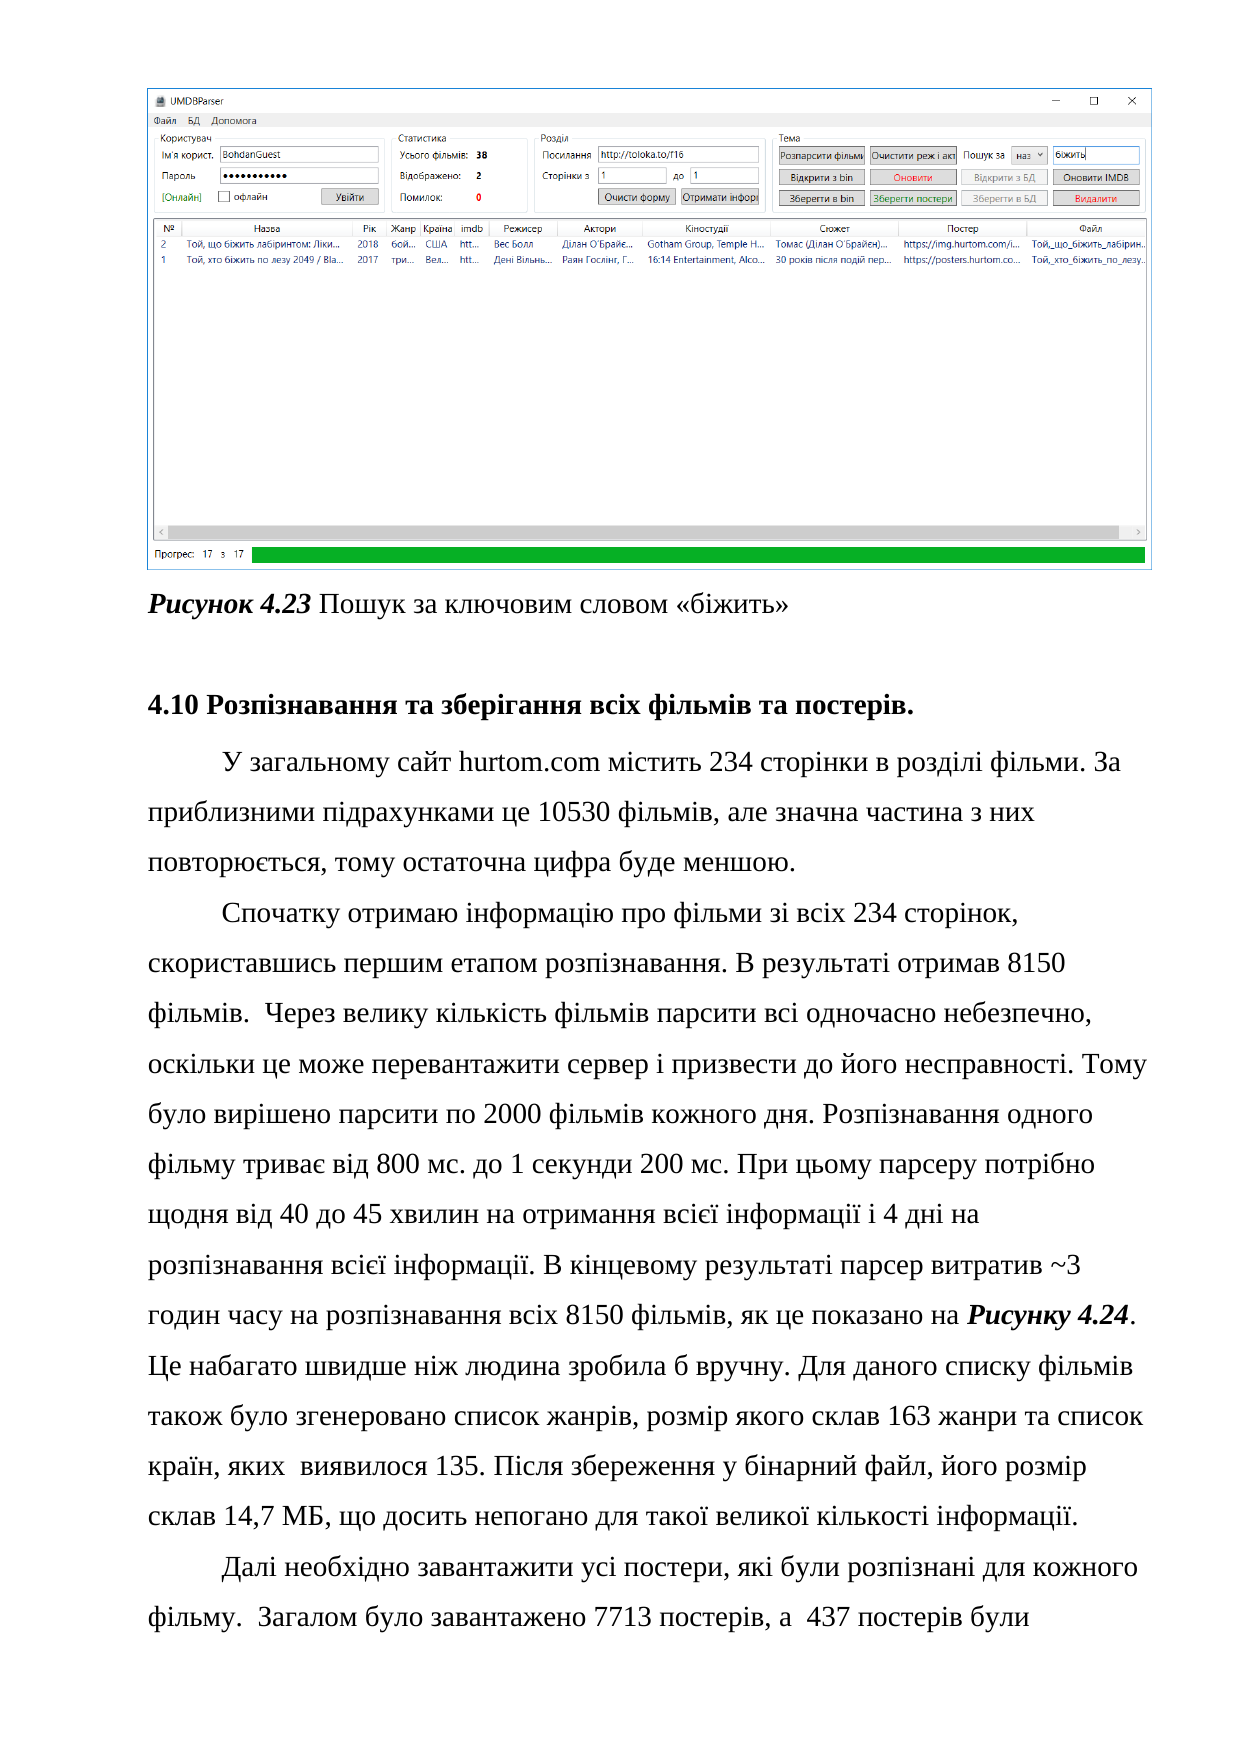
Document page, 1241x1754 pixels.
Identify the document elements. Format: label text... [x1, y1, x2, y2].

text Спочатку отримаю інформацію про фільми зі всіх 234 сторінок, скориставшись першим етапом розпізнавання. В результаті отримав 8150 фільмів. Через велику кількість фільмів парсити всі одночасно небезпечно, оскільки це може перевантажити сервер і призвести до його несправності. Тому було вирішено парсити по 2000 фільмів кожного дня. Розпізнавання одного фільму триває від 800 мс. до 1 секунди 200 мс. При цьому парсеру потрібно щодня від 40 до 45 хвилин на отримання всієї інформації і 4 дні на розпізнавання всієї інформації. В кінцевому результаті парсер витратив ~3 годин часу на розпізнавання всіх 8150 фільмів, як це показано на Рисунку 4.24. Це набагато швидше ніж людина зробила б вручну. Для даного списку фільмів також було згенеровано список жанрів, розмір якого склав 163 жанри та список країн, яких виявилося 135. Після збереження у бінарний файл, його розмір склав 14,7 МБ, що досить непогано для такої великої кількості інформації. [148, 895, 1152, 1532]
text Рисунок 4.23 Пошук за ключовим словом «біжить» [148, 587, 1152, 620]
picture [147, 88, 1152, 570]
subtitle 4.10 Розпізнавання та зберігання всіх фільмів та постерів. [148, 687, 1152, 721]
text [148, 1549, 1152, 1633]
text У загальному сайт hurtom.com містить 234 сторінки в розділі фільми. За приблизними підрахунками це 10530 фільмів, але значна частина з них повторюється, тому остаточна цифра буде меншою. [148, 744, 1152, 878]
